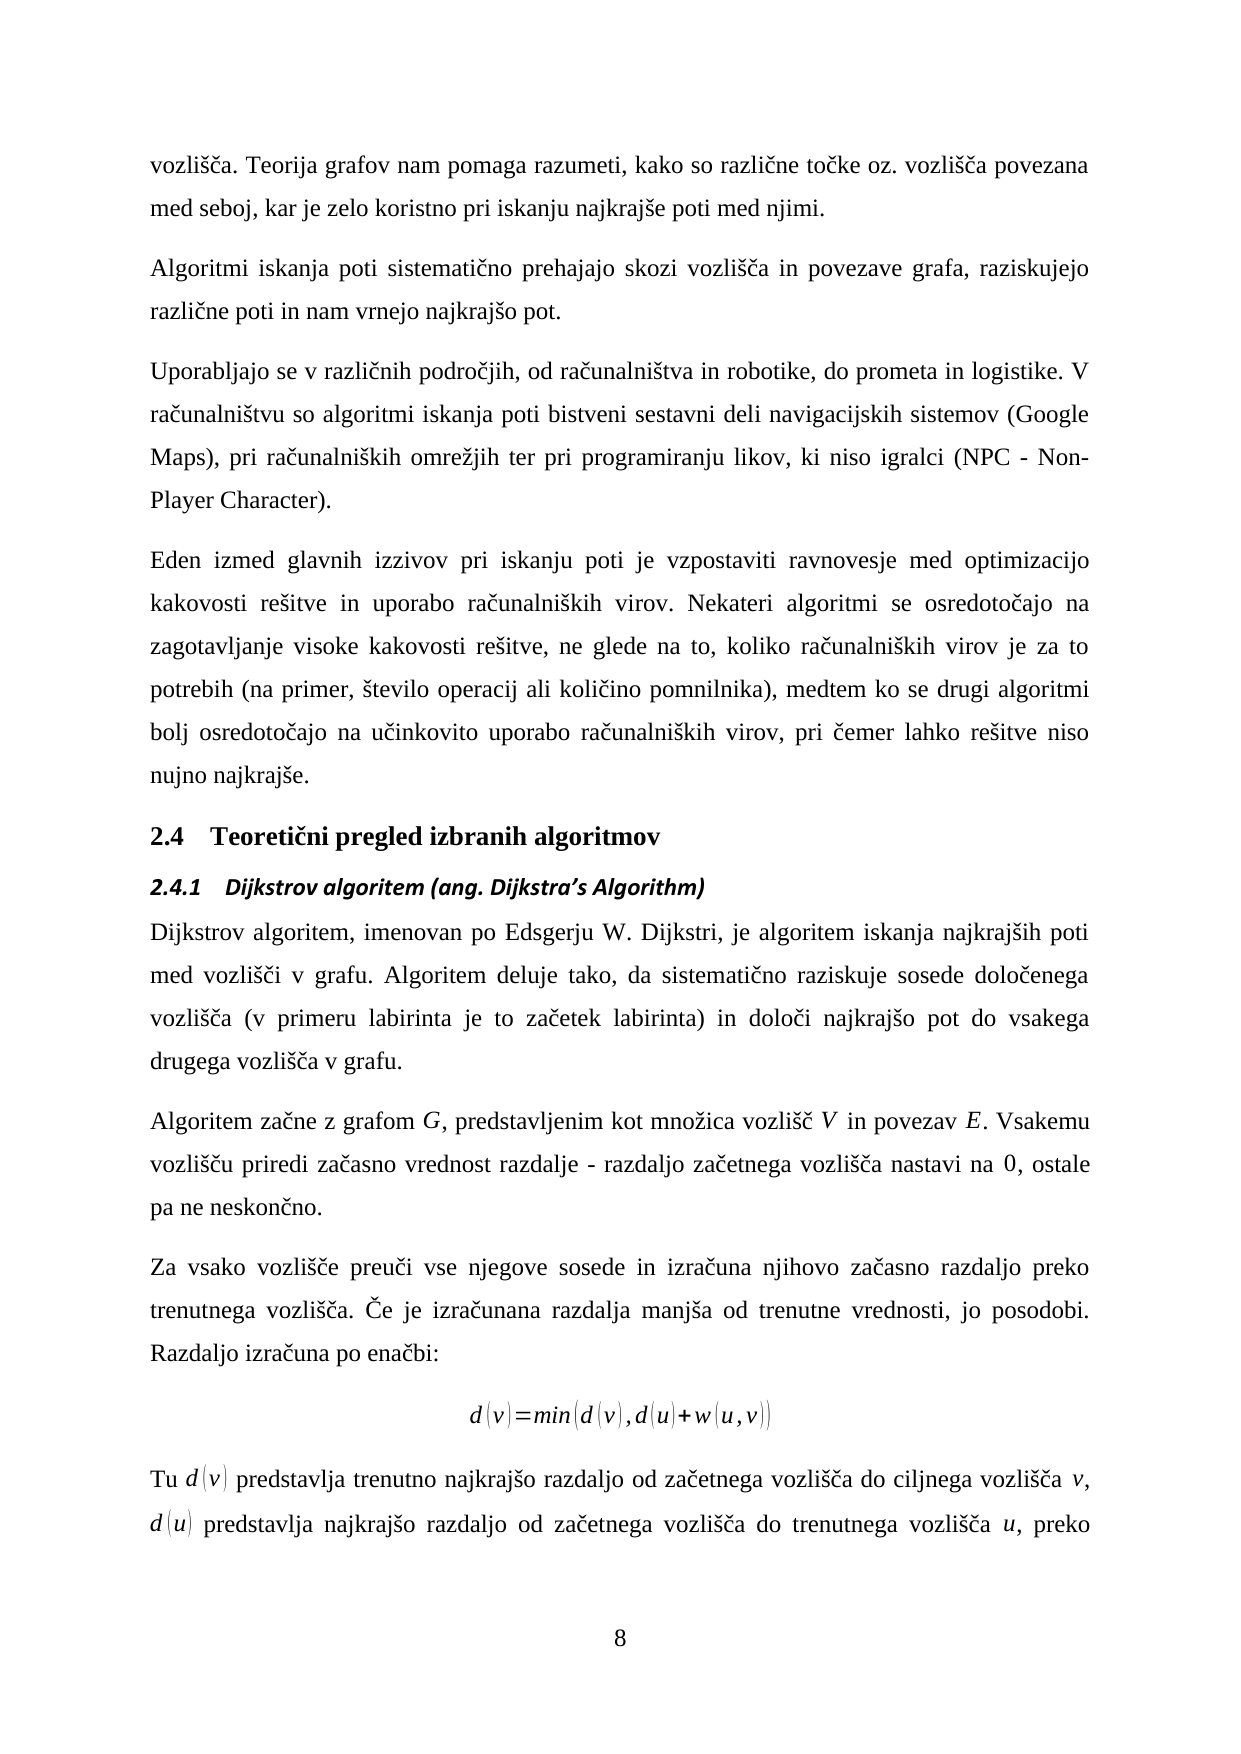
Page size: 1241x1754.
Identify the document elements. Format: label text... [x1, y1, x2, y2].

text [150, 1463, 1090, 1539]
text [150, 150, 1090, 222]
subtitle Dijkstrov algoritem (ang. Dijkstra’s Algorithm) [150, 871, 1090, 902]
subtitle Teoretični pregled izbranih algoritmov [150, 820, 1090, 852]
text Dijkstrov algoritem, imenovan po Edsgerju W. Dijkstri, je algoritem iskanja najkrajših poti med vozlišči v grafu. Algoritem deluje tako, da sistematično raziskuje sosede določenega vozlišča (v primeru labirinta je to začetek labirinta) in določi najkrajšo pot do vsakega drugega vozlišča v grafu. [150, 917, 1090, 1075]
text Uporabljajo se v različnih področjih, od računalništva in robotike, do prometa in logistike. V računalništvu so algoritmi iskanja poti bistveni sestavni deli navigacijskih sistemov (Google Maps), pri računalniških omrežjih ter pri programiranju likov, ki niso igralci (NPC - Non-Player Character). [150, 356, 1090, 514]
text Algoritem začne z grafom , predstavljenim kot množica vozlišč in povezav . Vsakemu vozlišču priredi začasno vrednost razdalje - razdaljo začetnega vozlišča nastavi na , ostale pa ne neskončno. [150, 1106, 1090, 1221]
text Algoritmi iskanja poti sistematično prehajajo skozi vozlišča in povezave grafa, raziskujejo različne poti in nam vrnejo najkrajšo pot. [150, 253, 1090, 325]
text Eden izmed glavnih izzivov pri iskanju poti je vzpostaviti ravnovesje med optimizacijo kakovosti rešitve in uporabo računalniških virov. Nekateri algoritmi se osredotočajo na zagotavljanje visoke kakovosti rešitve, ne glede na to, koliko računalniških virov je za to potrebih (na primer, število operacij ali količino pomnilnika), medtem ko se drugi algoritmi bolj osredotočajo na učinkovito uporabo računalniških virov, pri čemer lahko rešitve niso nujno najkrajše. [150, 545, 1090, 789]
text Za vsako vozlišče preuči vse njegove sosede in izračuna njihovo začasno razdaljo preko trenutnega vozlišča. Če je izračunana razdalja manjša od trenutne vrednosti, jo posodobi. Razdaljo izračuna po enačbi: [150, 1252, 1090, 1367]
